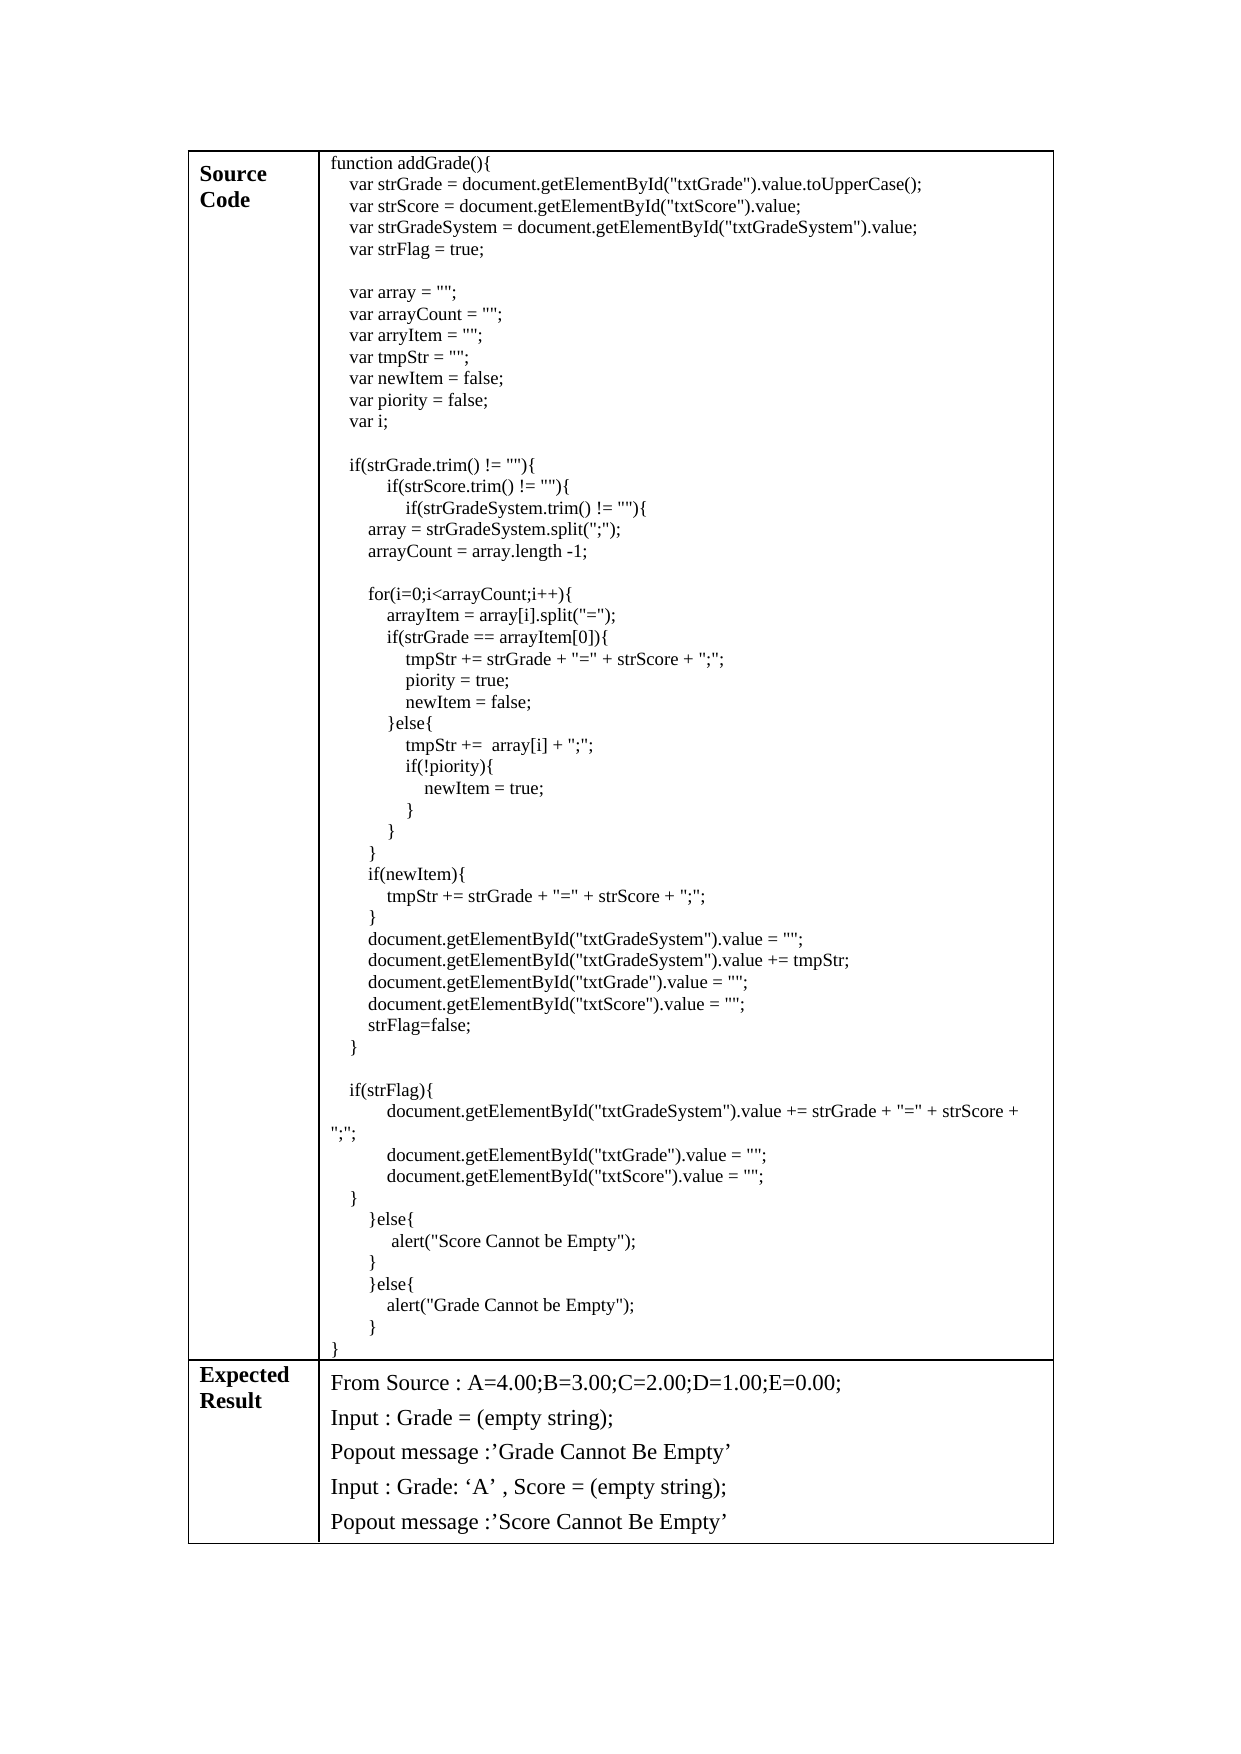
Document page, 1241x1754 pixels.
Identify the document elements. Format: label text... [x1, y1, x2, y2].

table_cell From Source : A=4.00;B=3.00;C=2.00;D=1.00;E=0.00; Input : Grade = (empty string); Popout message :’Grade Cannot Be Empty’ Input : Grade: ‘A’ , Score = (empty string); Popout message :’Score Cannot Be Empty’ [320, 1361, 1053, 1542]
table_cell function addGrade(){ var strGrade = document.getElementById("txtGrade").value.toUpperCase(); var strScore = document.getElementById("txtScore").value; var strGradeSystem = document.getElementById("txtGradeSystem").value; var strFlag = true; var array = ""; var arrayCount = ""; var arryItem = ""; var tmpStr = ""; var newItem = false; var piority = false; var i; if(strGrade.trim() != ""){ if(strScore.trim() != ""){ if(strGradeSystem.trim() != ""){ array = strGradeSystem.split(";"); arrayCount = array.length -1; for(i=0;i<arrayCount;i++){ arrayItem = array[i].split("="); if(strGrade == arrayItem[0]){ tmpStr += strGrade + "=" + strScore + ";"; piority = true; newItem = false; }else{ tmpStr += array[i] + ";"; if(!piority){ newItem = true; } } } if(newItem){ tmpStr += strGrade + "=" + strScore + ";"; } document.getElementById("txtGradeSystem").value = ""; document.getElementById("txtGradeSystem").value += tmpStr; document.getElementById("txtGrade").value = ""; document.getElementById("txtScore").value = ""; strFlag=false; } if(strFlag){ document.getElementById("txtGradeSystem").value += strGrade + "=" + strScore + ";"; document.getElementById("txtGrade").value = ""; document.getElementById("txtScore").value = ""; } }else{ alert("Score Cannot be Empty"); } }else{ alert("Grade Cannot be Empty"); } } [320, 152, 1053, 1359]
table_cell Source Code [189, 152, 318, 1359]
table_cell Expected Result [189, 1361, 318, 1542]
